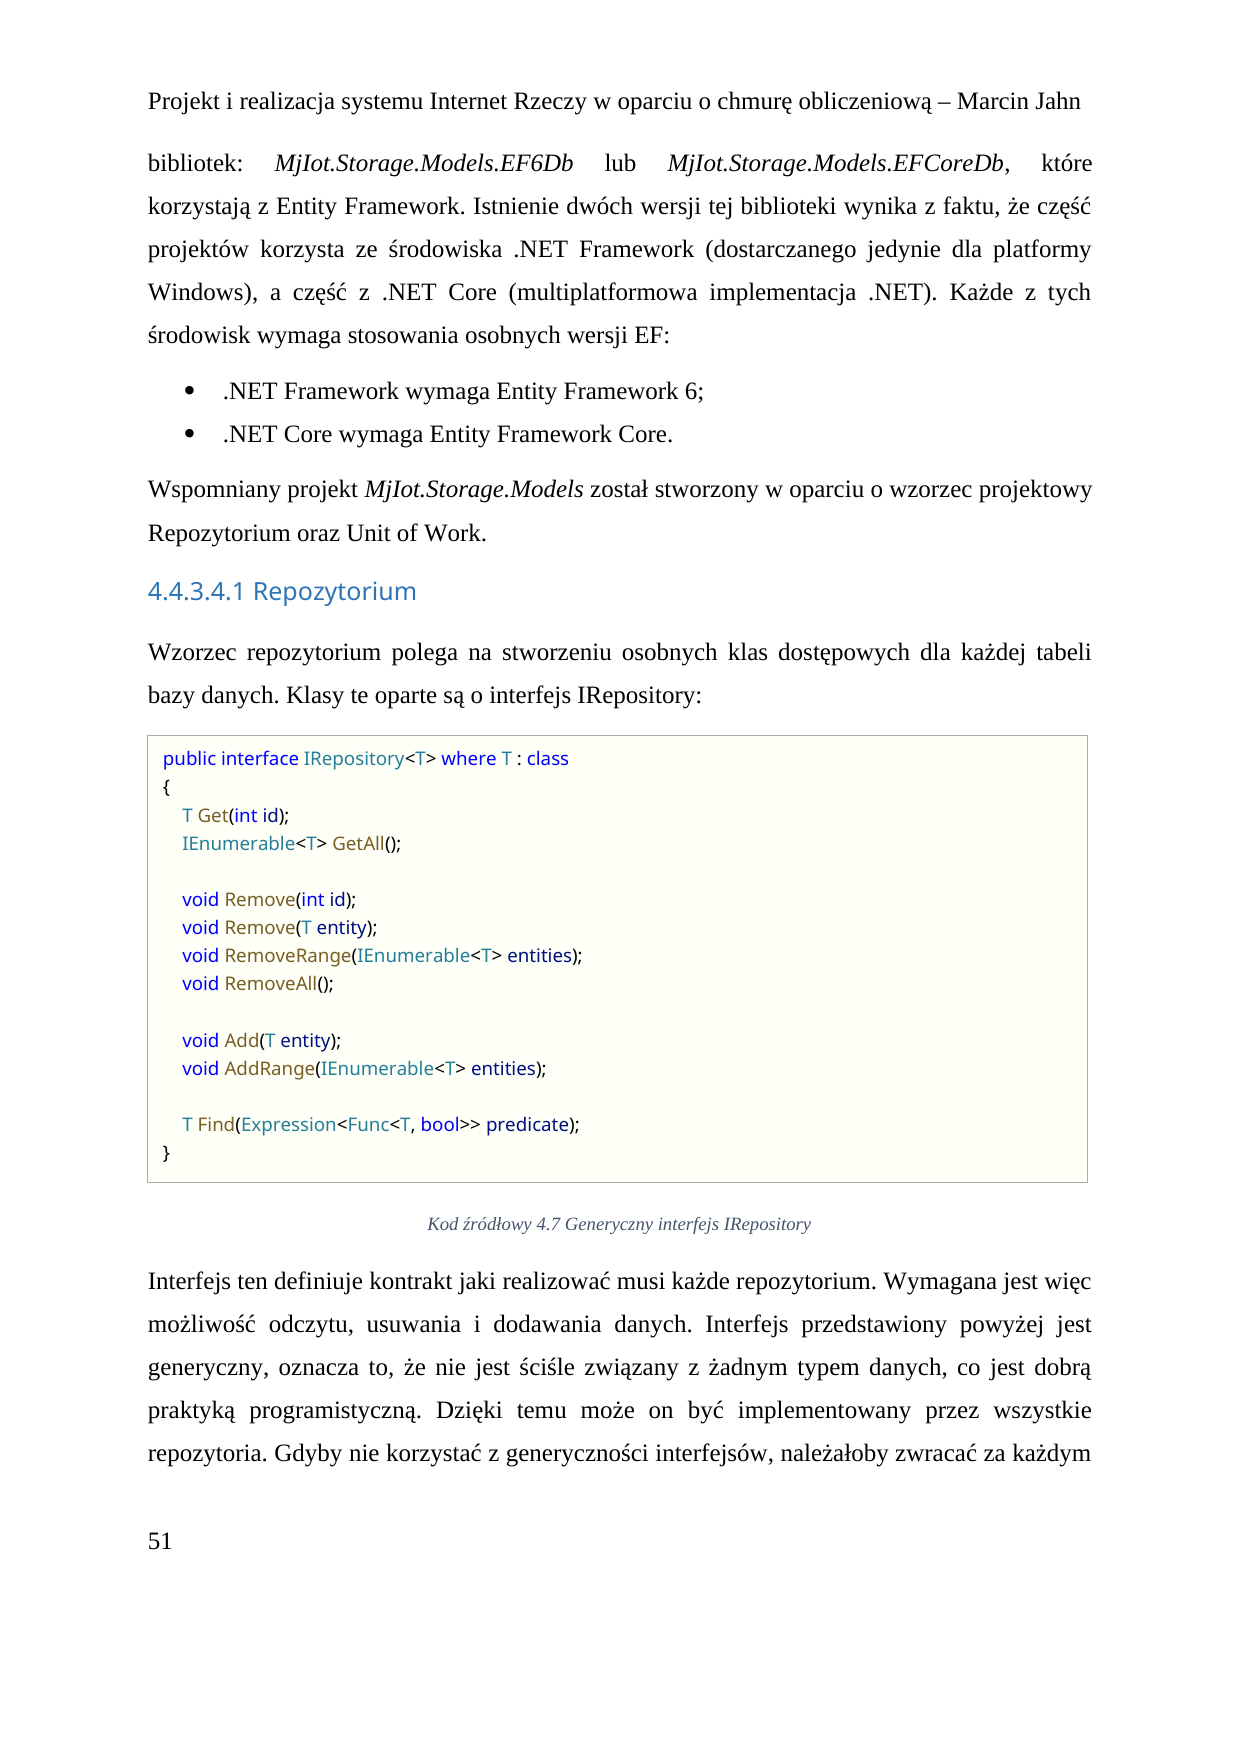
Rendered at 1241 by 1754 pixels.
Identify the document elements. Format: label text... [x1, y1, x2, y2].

list .NET Core wymaga Entity Framework Core. [185, 419, 1093, 448]
subtitle Repozytorium [148, 573, 1093, 607]
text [148, 1266, 1093, 1467]
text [148, 148, 1093, 349]
text Wspomniany projekt MjIot.Storage.Models został stworzony w oparciu o wzorzec projektowy Repozytorium oraz Unit of Work. [148, 474, 1093, 546]
text Wzorzec repozytorium polega na stworzeniu osobnych klas dostępowych dla każdej tabeli bazy danych. Klasy te oparte są o interfejs IRepository: [148, 637, 1093, 709]
list .NET Framework wymaga Entity Framework 6; [185, 376, 1093, 404]
